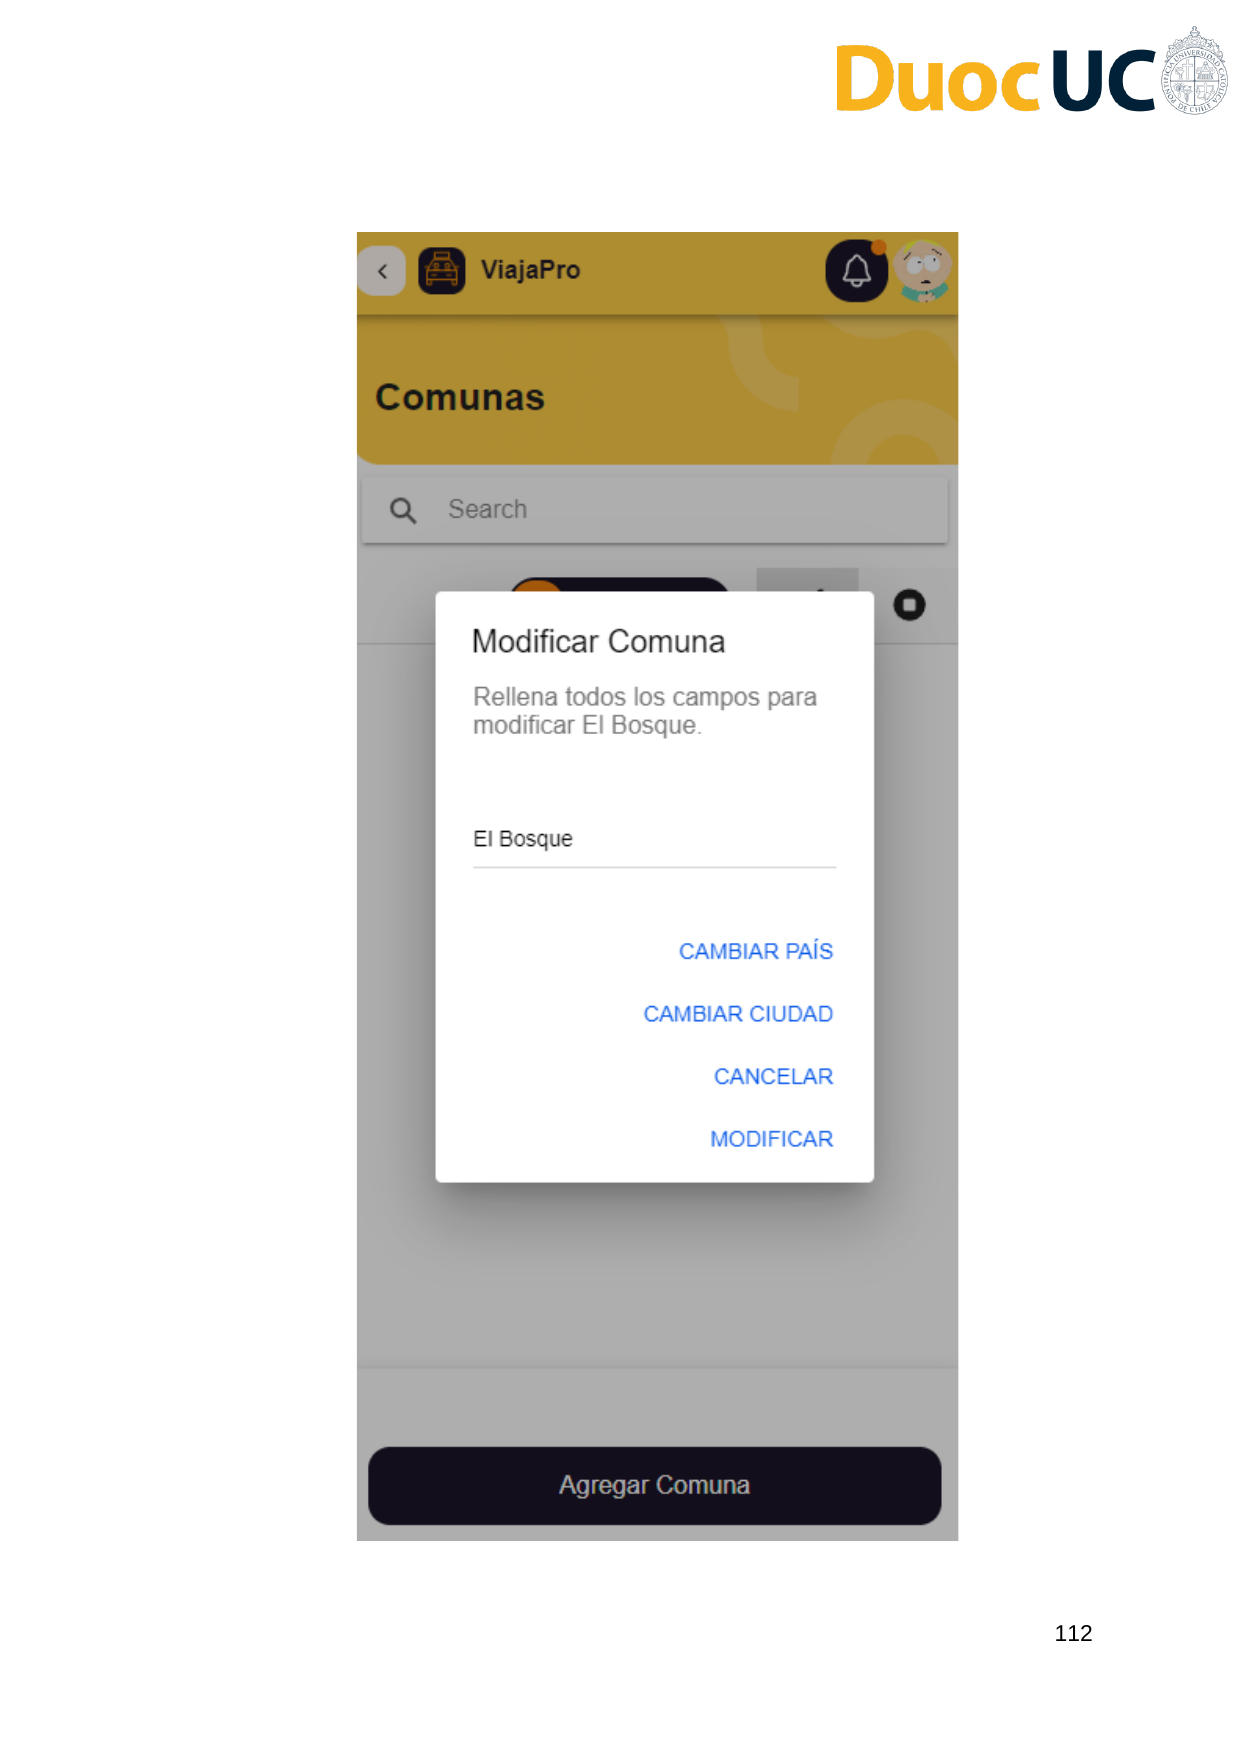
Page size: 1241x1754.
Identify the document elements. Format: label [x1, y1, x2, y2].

picture [831, 20, 1233, 120]
picture [356, 232, 959, 1541]
